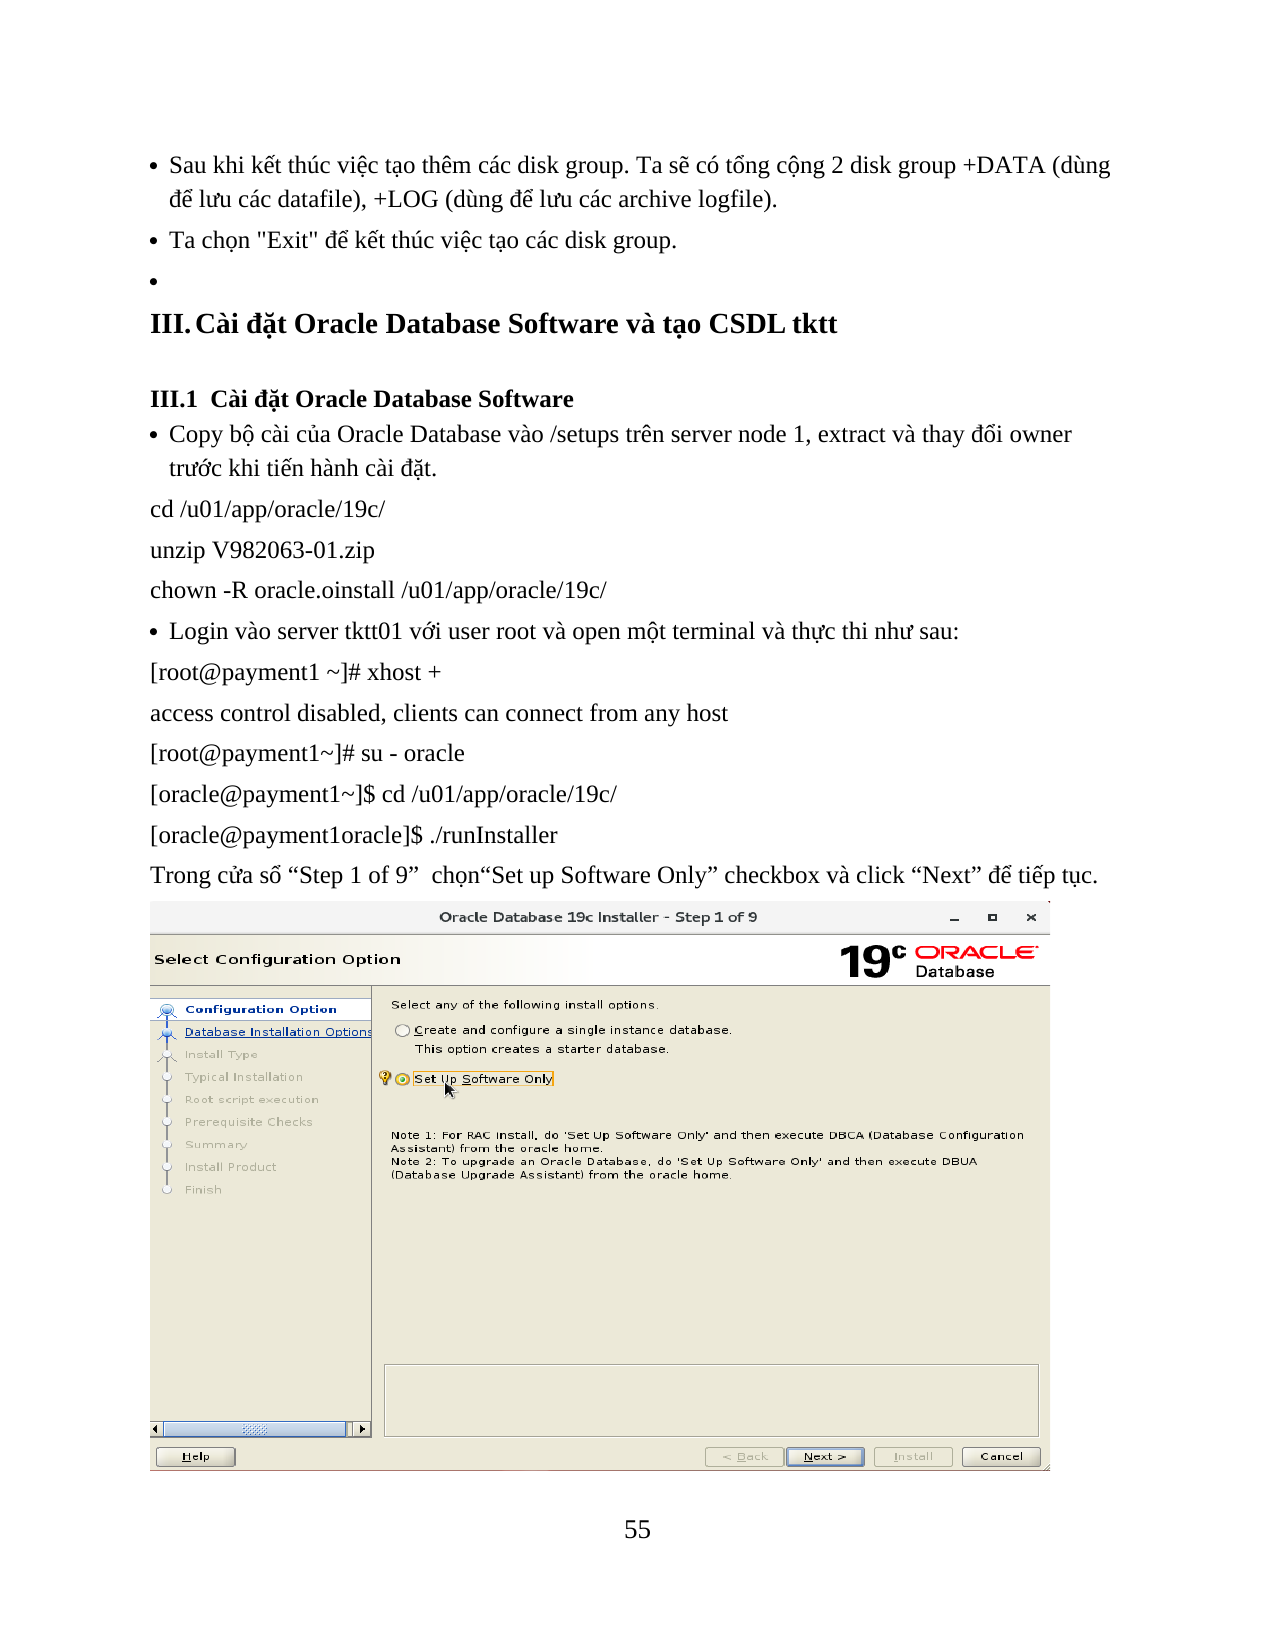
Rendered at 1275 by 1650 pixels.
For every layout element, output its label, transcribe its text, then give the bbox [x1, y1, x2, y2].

text [oracle@payment1~]$ cd /u01/app/oracle/19c/ [150, 779, 1125, 808]
subtitle Cài đặt Oracle Database Software và tạo CSDL tktt [150, 307, 1125, 340]
subtitle Cài đặt Oracle Database Software [150, 384, 1125, 413]
picture [150, 901, 1050, 1471]
list Copy bộ cài của Oracle Database vào /setups trên server node 1, extract và thay đổi owner trước khi tiến hành cài đặt. [150, 419, 1125, 482]
text [oracle@payment1oracle]$ ./runInstaller [150, 820, 1125, 849]
text [root@payment1~]# su - oracle [150, 738, 1125, 767]
text chown -R oracle.oinstall /u01/app/oracle/19c/ [150, 576, 1125, 604]
text cd /u01/app/oracle/19c/ [150, 494, 1125, 523]
text access control disabled, clients can connect from any host [150, 698, 1125, 726]
list Ta chọn "Exit" để kết thúc việc tạo các disk group. [150, 225, 1125, 254]
list Sau khi kết thúc việc tạo thêm các disk group. Ta sẽ có tổng cộng 2 disk group +DATA (dùng để lưu các datafile), +LOG (dùng để lưu các archive logfile). [150, 150, 1125, 213]
text unzip V982063-01.zip [150, 535, 1125, 563]
text [root@payment1 ~]# xhost + [150, 657, 1125, 686]
list Login vào server tktt01 với user root và open một terminal và thực thi như sau: [150, 616, 1125, 645]
text Trong cửa sổ “Step 1 of 9” chọn“Set up Software Only” checkbox và click “Next” để tiếp tục. [150, 861, 1125, 889]
